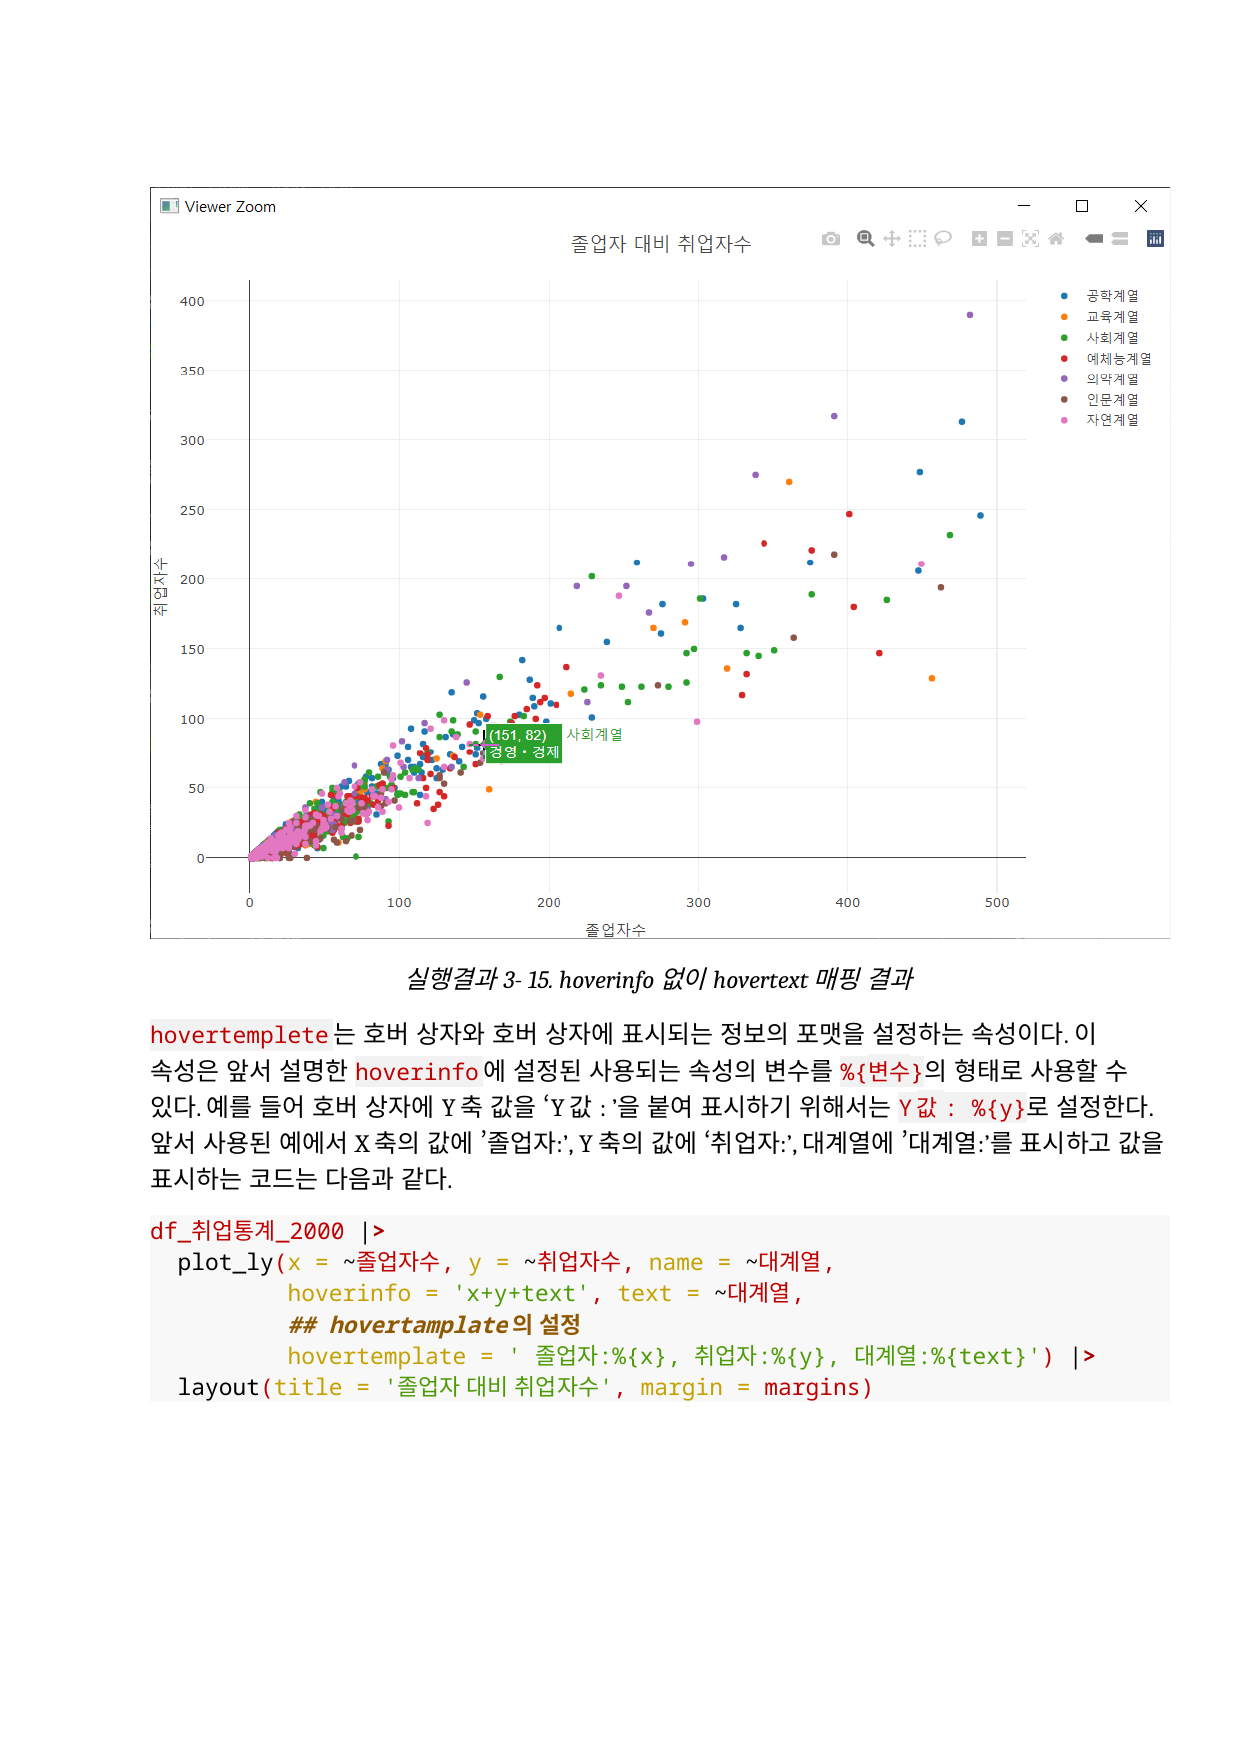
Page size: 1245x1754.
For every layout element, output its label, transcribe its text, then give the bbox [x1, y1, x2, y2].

text df_취업통계_2000 |> plot_ly(x = ~졸업자수, y = ~취업자수, name = ~대계열, hoverinfo = 'x+y+text', text = ~대계열, ## hovertamplate의 설정 hovertemplate = ' 졸업자:%{x}, 취업자:%{y}, 대계열:%{text}') |> layout(title = '졸업자 대비 취업자수', margin = margins) [150, 1215, 1170, 1402]
picture [150, 187, 1171, 939]
text 실행결과 3- 15. hoverinfo 없이 hovertext 매핑 결과 [150, 960, 1170, 996]
text hovertemplete는 호버 상자와 호버 상자에 표시되는 정보의 포맷을 설정하는 속성이다. 이 속성은 앞서 설명한 hoverinfo에 설정된 사용되는 속성의 변수를 %{변수}의 형태로 사용할 수 있다. 예를 들어 호버 상자에 Y축 값을 ‘Y값 : ’을 붙여 표시하기 위해서는 Y값 : %{y}로 설정한다. 앞서 사용된 예에서 X축의 값에 ’졸업자:’, Y축의 값에 ‘취업자:’, 대계열에 ’대계열:’를 표시하고 값을 표시하는 코드는 다음과 같다. [150, 1015, 1170, 1196]
